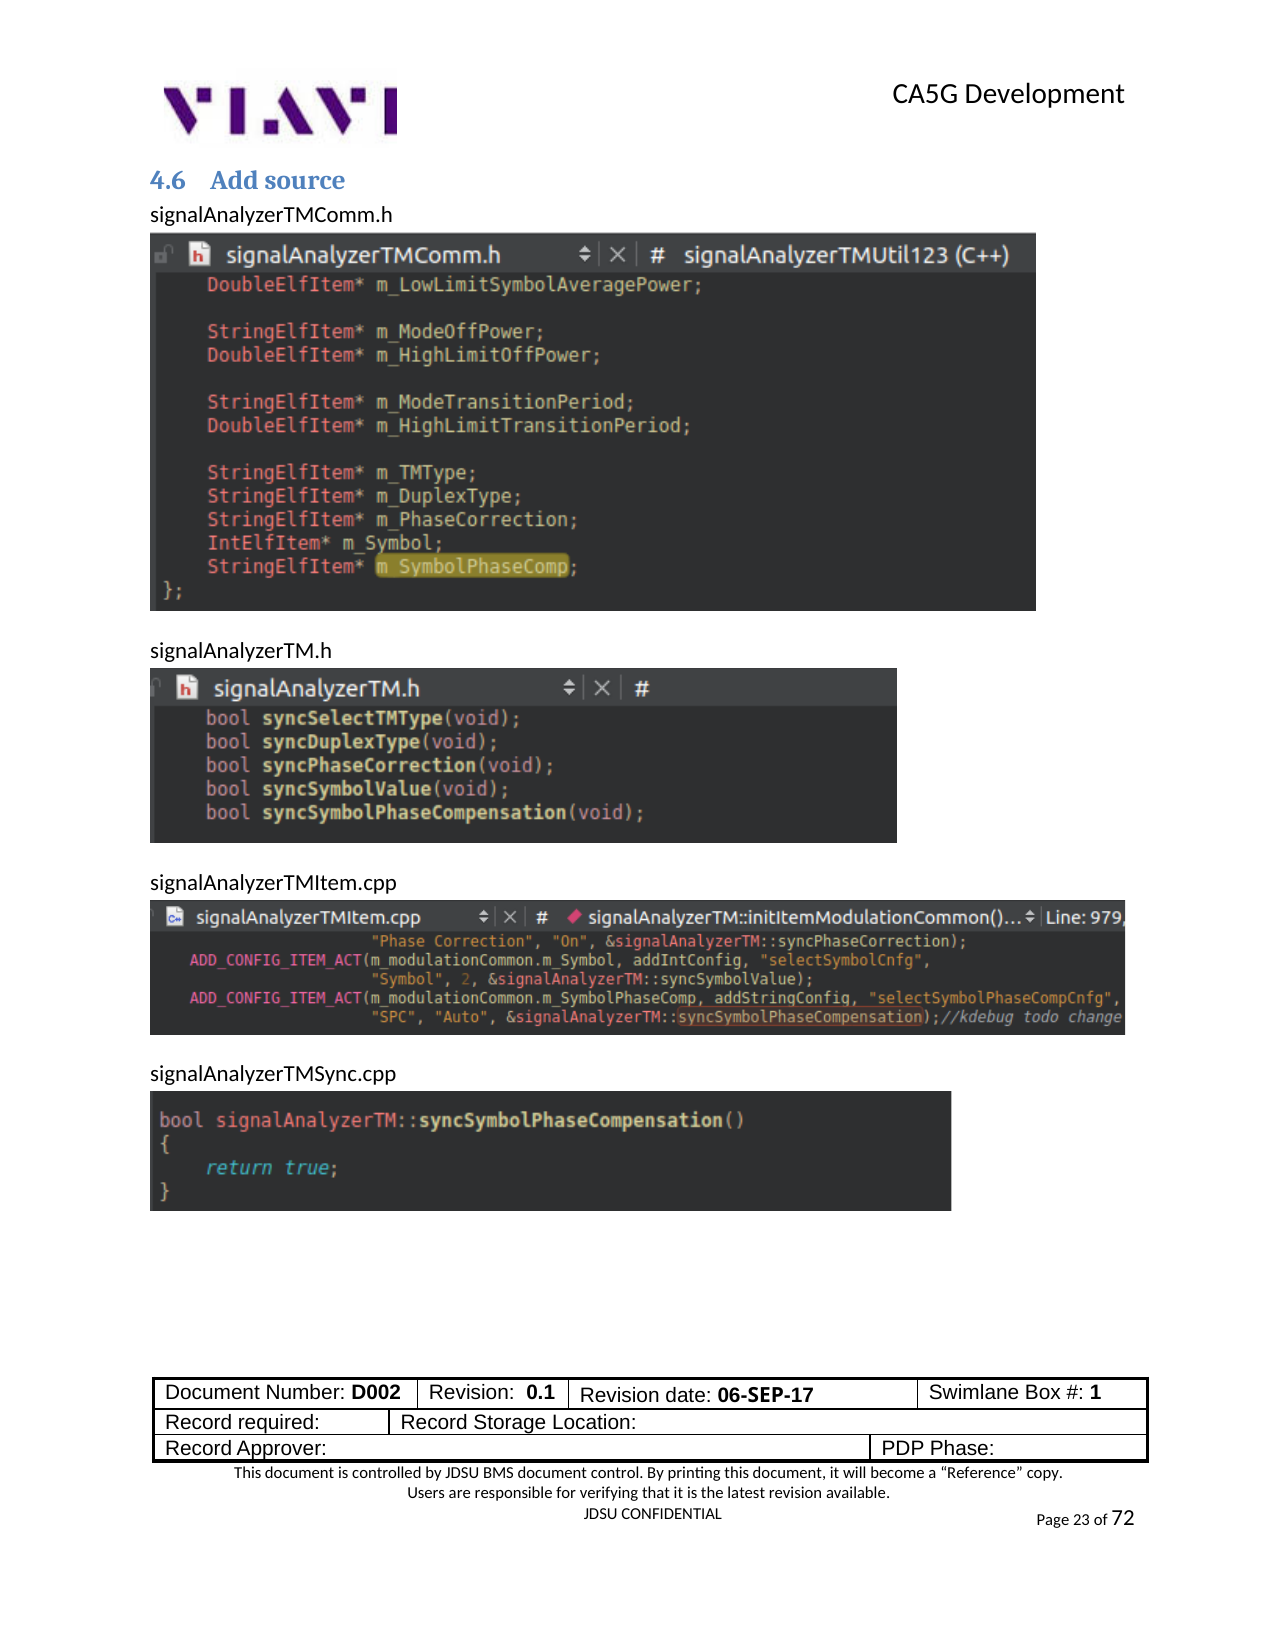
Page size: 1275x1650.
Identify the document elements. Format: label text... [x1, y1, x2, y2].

picture [162, 68, 397, 146]
subtitle Add source [150, 165, 1125, 196]
picture [150, 1091, 952, 1211]
picture [150, 232, 1036, 611]
text signalAnalyzerTMItem.cpp [150, 868, 1125, 900]
picture [150, 668, 897, 843]
picture [150, 900, 1125, 1035]
